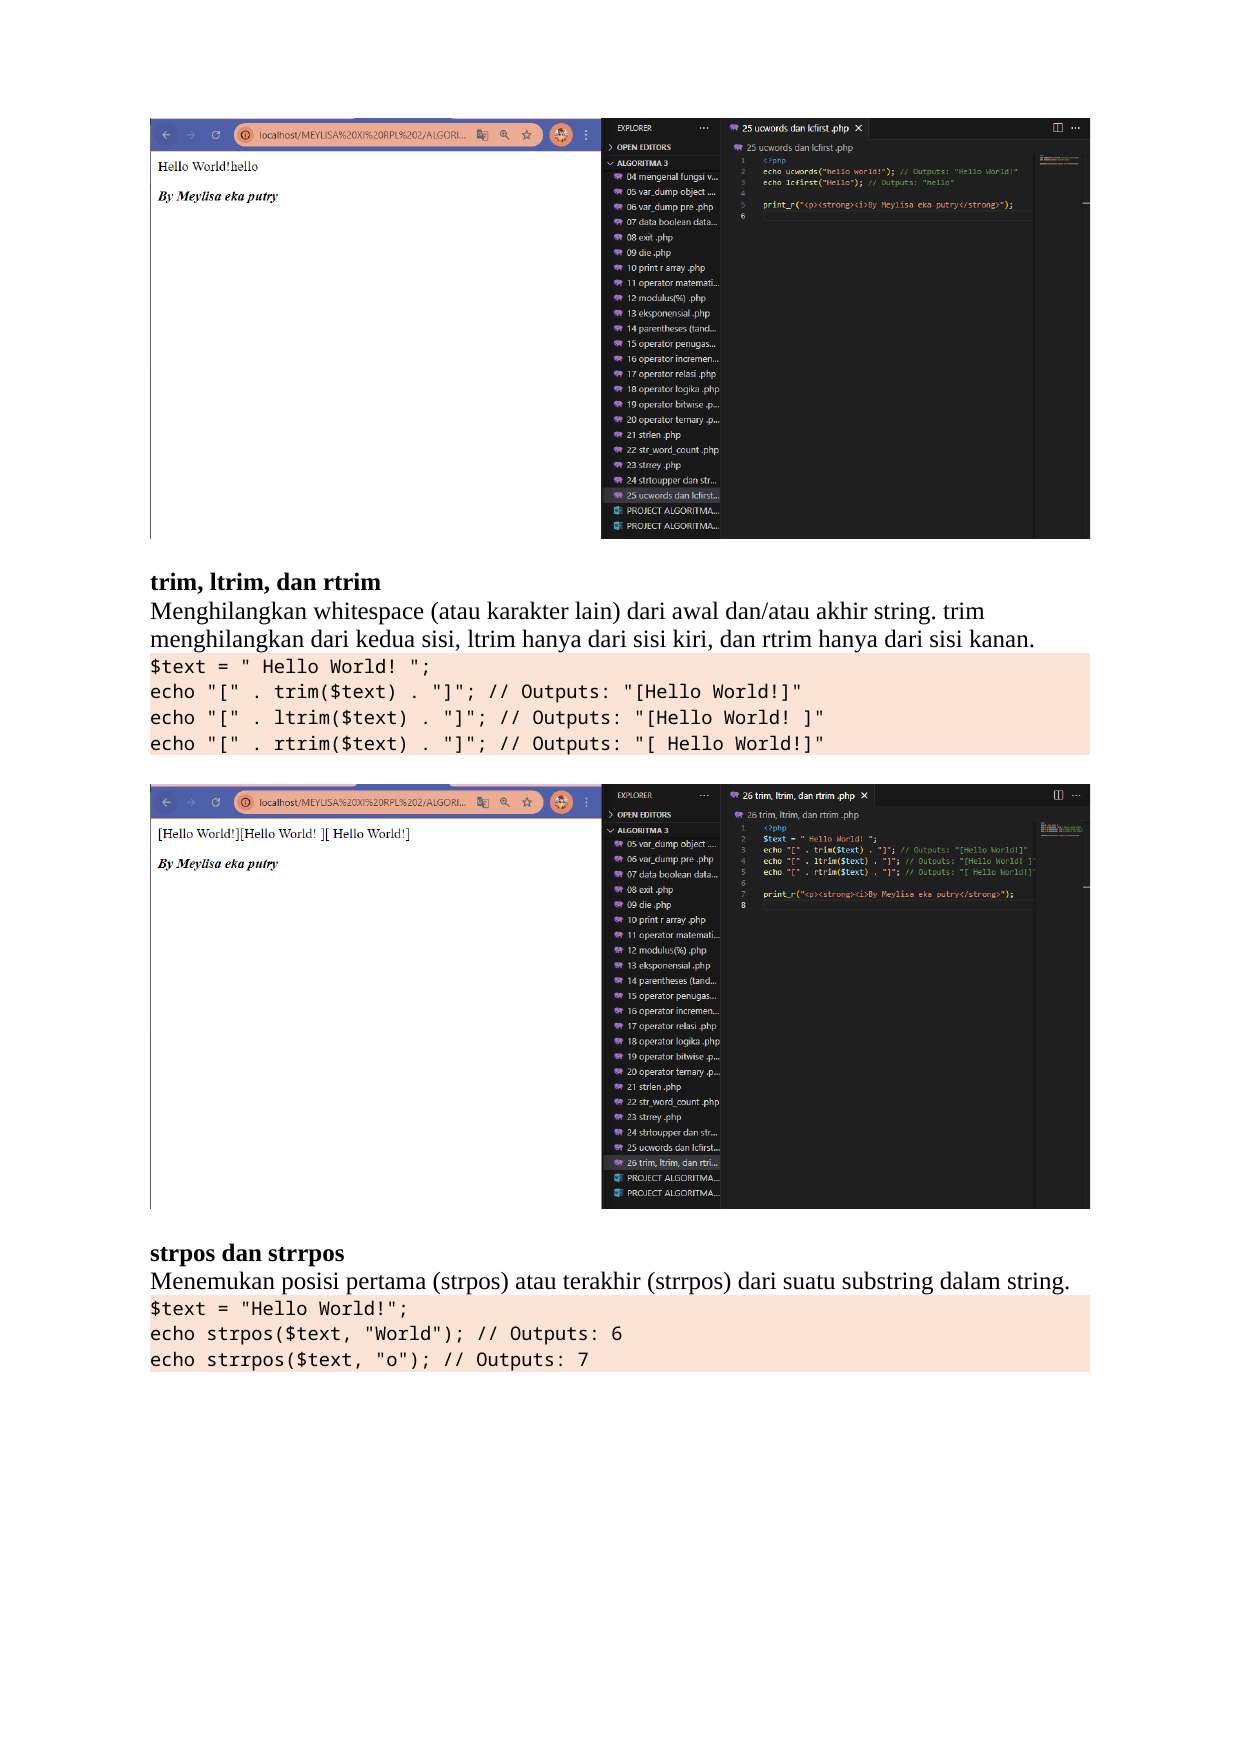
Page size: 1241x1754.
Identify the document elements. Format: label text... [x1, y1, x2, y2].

text Menemukan posisi pertama (strpos) atau terakhir (strrpos) dari suatu substring dalam string. [150, 1266, 1090, 1295]
text echo "[" . ltrim($text) . "]"; // Outputs: "[Hello World! ]" [150, 704, 1090, 730]
picture [150, 118, 1091, 539]
text echo strpos($text, "World"); // Outputs: 6 [150, 1321, 1090, 1346]
text $text = "Hello World!"; [150, 1295, 1090, 1321]
text echo strrpos($text, "o"); // Outputs: 7 [150, 1346, 1090, 1372]
text trim, ltrim, dan rtrim [150, 567, 1090, 596]
text $text = " Hello World! "; [150, 653, 1090, 679]
text echo "[" . rtrim($text) . "]"; // Outputs: "[ Hello World!]" [150, 730, 1090, 755]
picture [150, 784, 1091, 1209]
text Menghilangkan whitespace (atau karakter lain) dari awal dan/atau akhir string. trim menghilangkan dari kedua sisi, ltrim hanya dari sisi kiri, dan rtrim hanya dari sisi kanan. [150, 596, 1090, 653]
text echo "[" . trim($text) . "]"; // Outputs: "[Hello World!]" [150, 679, 1090, 704]
text strpos dan strrpos [150, 1238, 1090, 1266]
